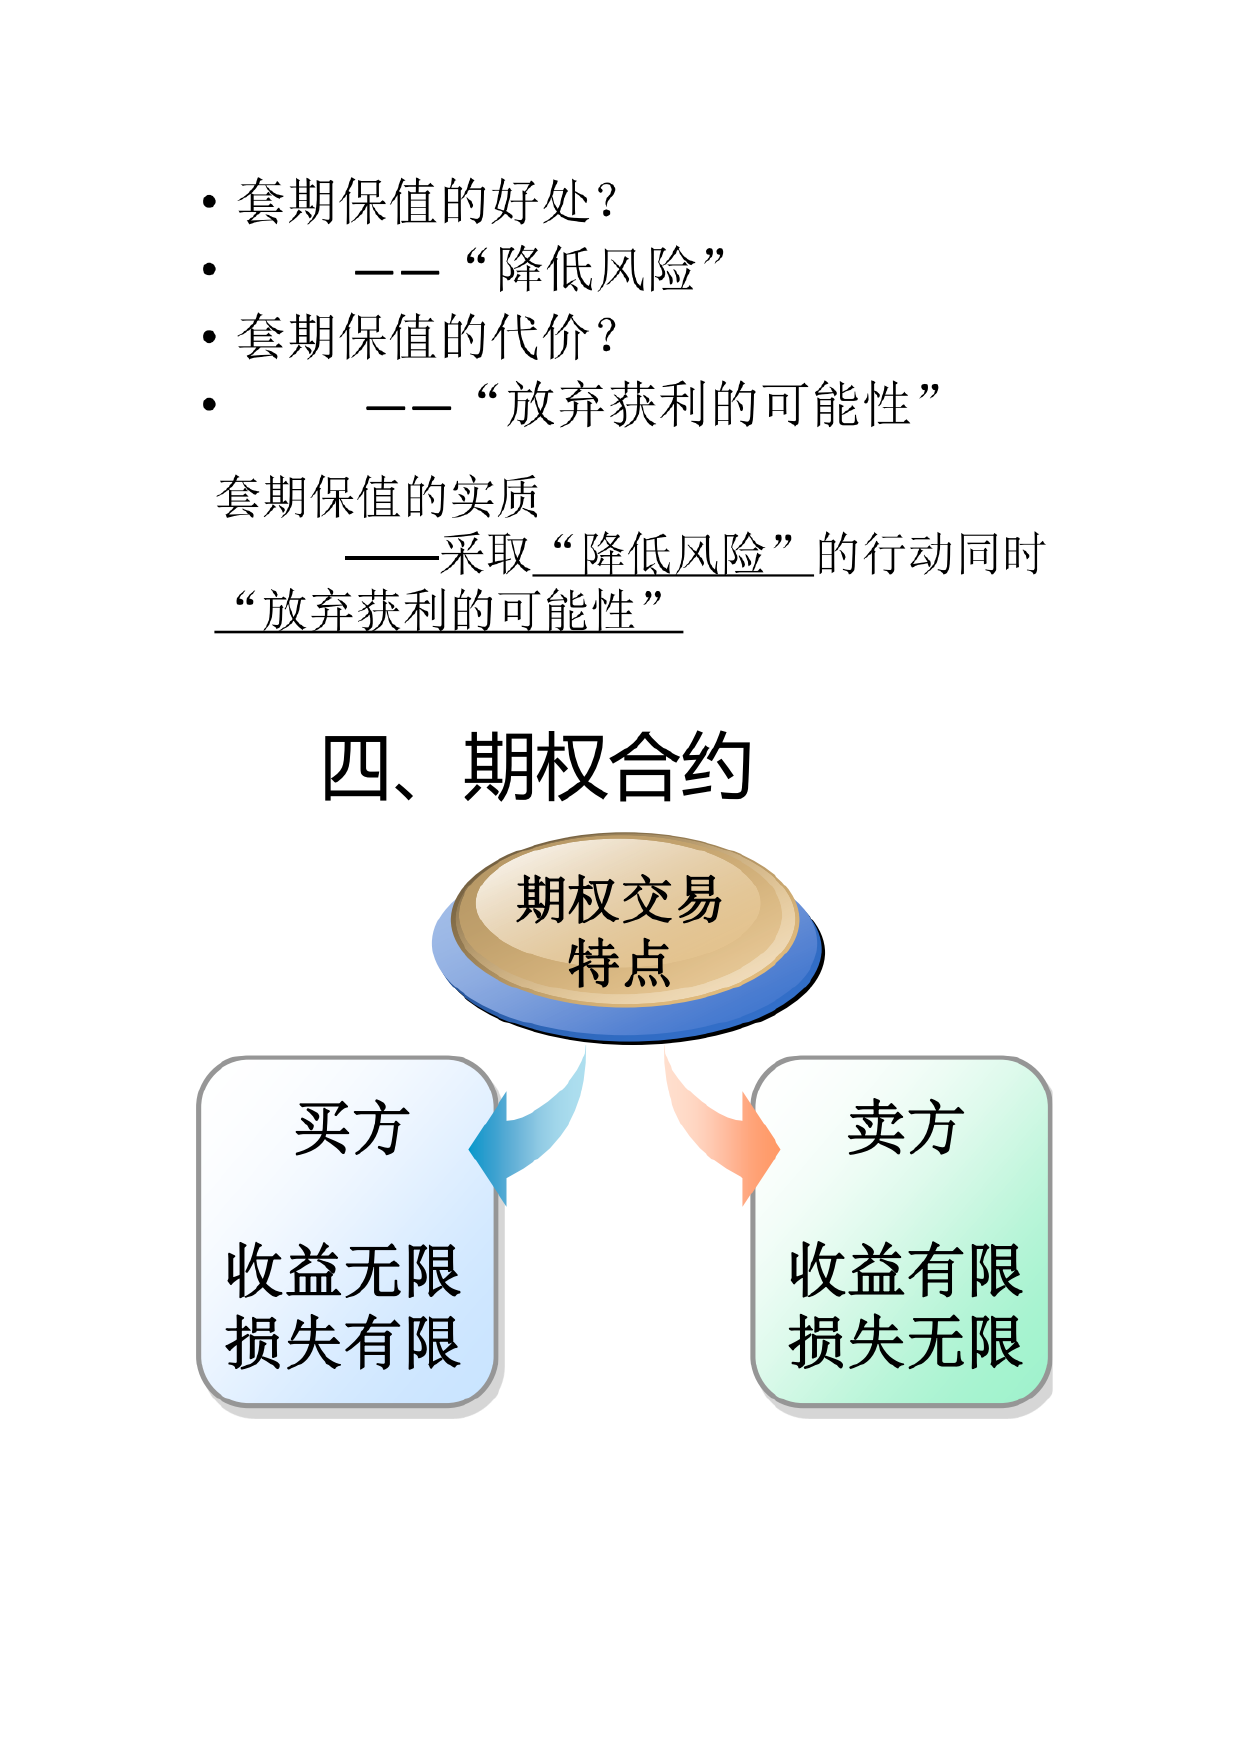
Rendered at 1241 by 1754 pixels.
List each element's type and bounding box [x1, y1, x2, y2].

picture [187, 714, 1053, 1433]
picture [187, 162, 1053, 644]
